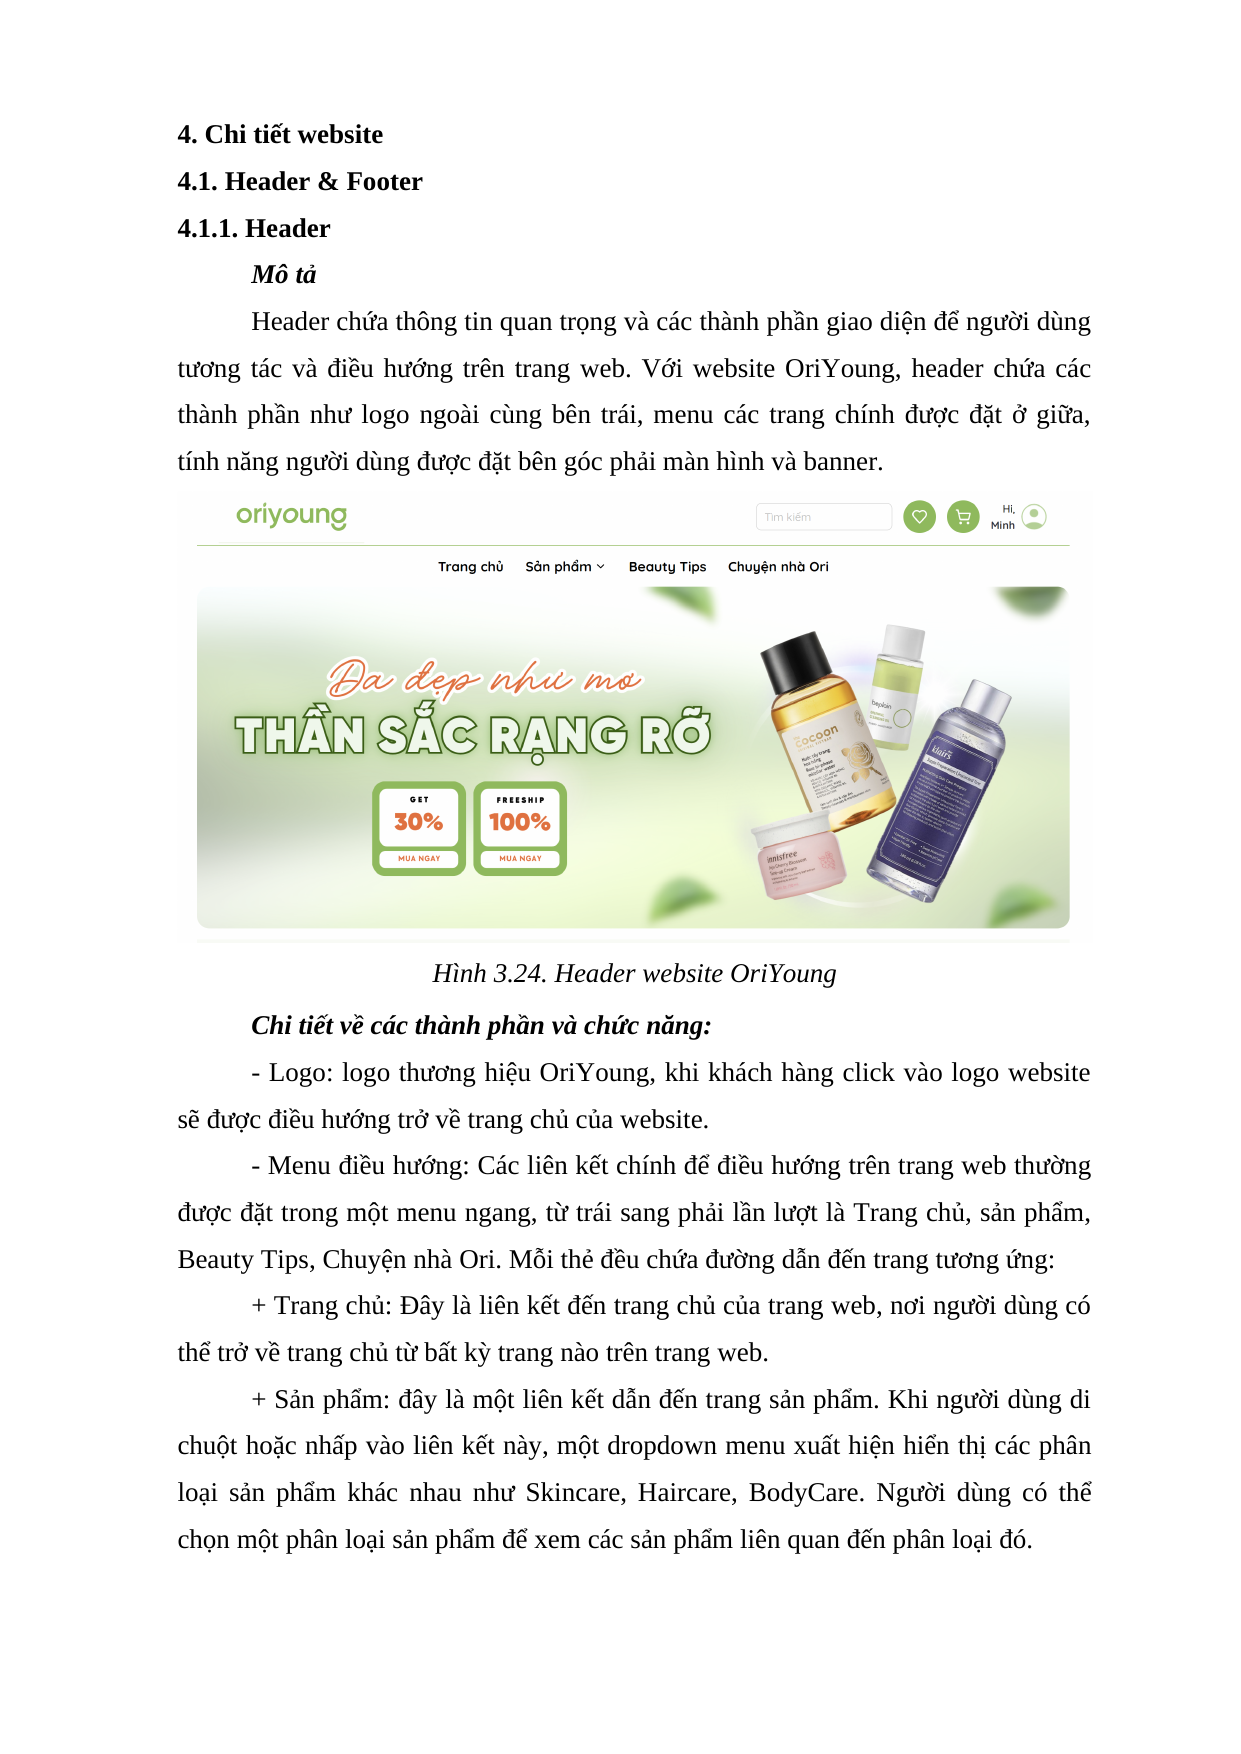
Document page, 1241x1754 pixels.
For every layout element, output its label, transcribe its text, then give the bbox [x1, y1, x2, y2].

subtitle 4.1.1. Header [177, 212, 1092, 243]
subtitle 4. Chi tiết website [177, 118, 1092, 150]
text + Trang chủ: Đây là liên kết đến trang chủ của trang web, nơi người dùng có thể trở về trang chủ từ bất kỳ trang nào trên trang web. [177, 1289, 1092, 1367]
text - Menu điều hướng: Các liên kết chính để điều hướng trên trang web thường được đặt trong một menu ngang, từ trái sang phải lần lượt là Trang chủ, sản phẩm, Beauty Tips, Chuyện nhà Ori. Mỗi thẻ đều chứa đường dẫn đến trang tương ứng: [177, 1149, 1092, 1274]
text Header chứa thông tin quan trọng và các thành phần giao diện để người dùng tương tác và điều hướng trên trang web. Với website OriYoung, header chứa các thành phần như logo ngoài cùng bên trái, menu các trang chính được đặt ở giữa, tính năng người dùng được đặt bên góc phải màn hình và banner. [177, 305, 1092, 476]
text Mô tả [177, 258, 1092, 290]
text - Logo: logo thương hiệu OriYoung, khi khách hàng click vào logo website sẽ được điều hướng trở về trang chủ của website. [177, 1056, 1092, 1134]
text + Sản phẩm: đây là một liên kết dẫn đến trang sản phẩm. Khi người dùng di chuột hoặc nhấp vào liên kết này, một dropdown menu xuất hiện hiển thị các phân loại sản phẩm khác nhau như Skincare, Haircare, BodyCare. Người dùng có thể chọn một phân loại sản phẩm để xem các sản phẩm liên quan đến phân loại đó. [177, 1383, 1092, 1554]
subtitle 4.1. Header & Footer [177, 165, 1092, 196]
text Chi tiết về các thành phần và chức năng: [177, 1009, 1092, 1041]
picture [177, 491, 1093, 943]
